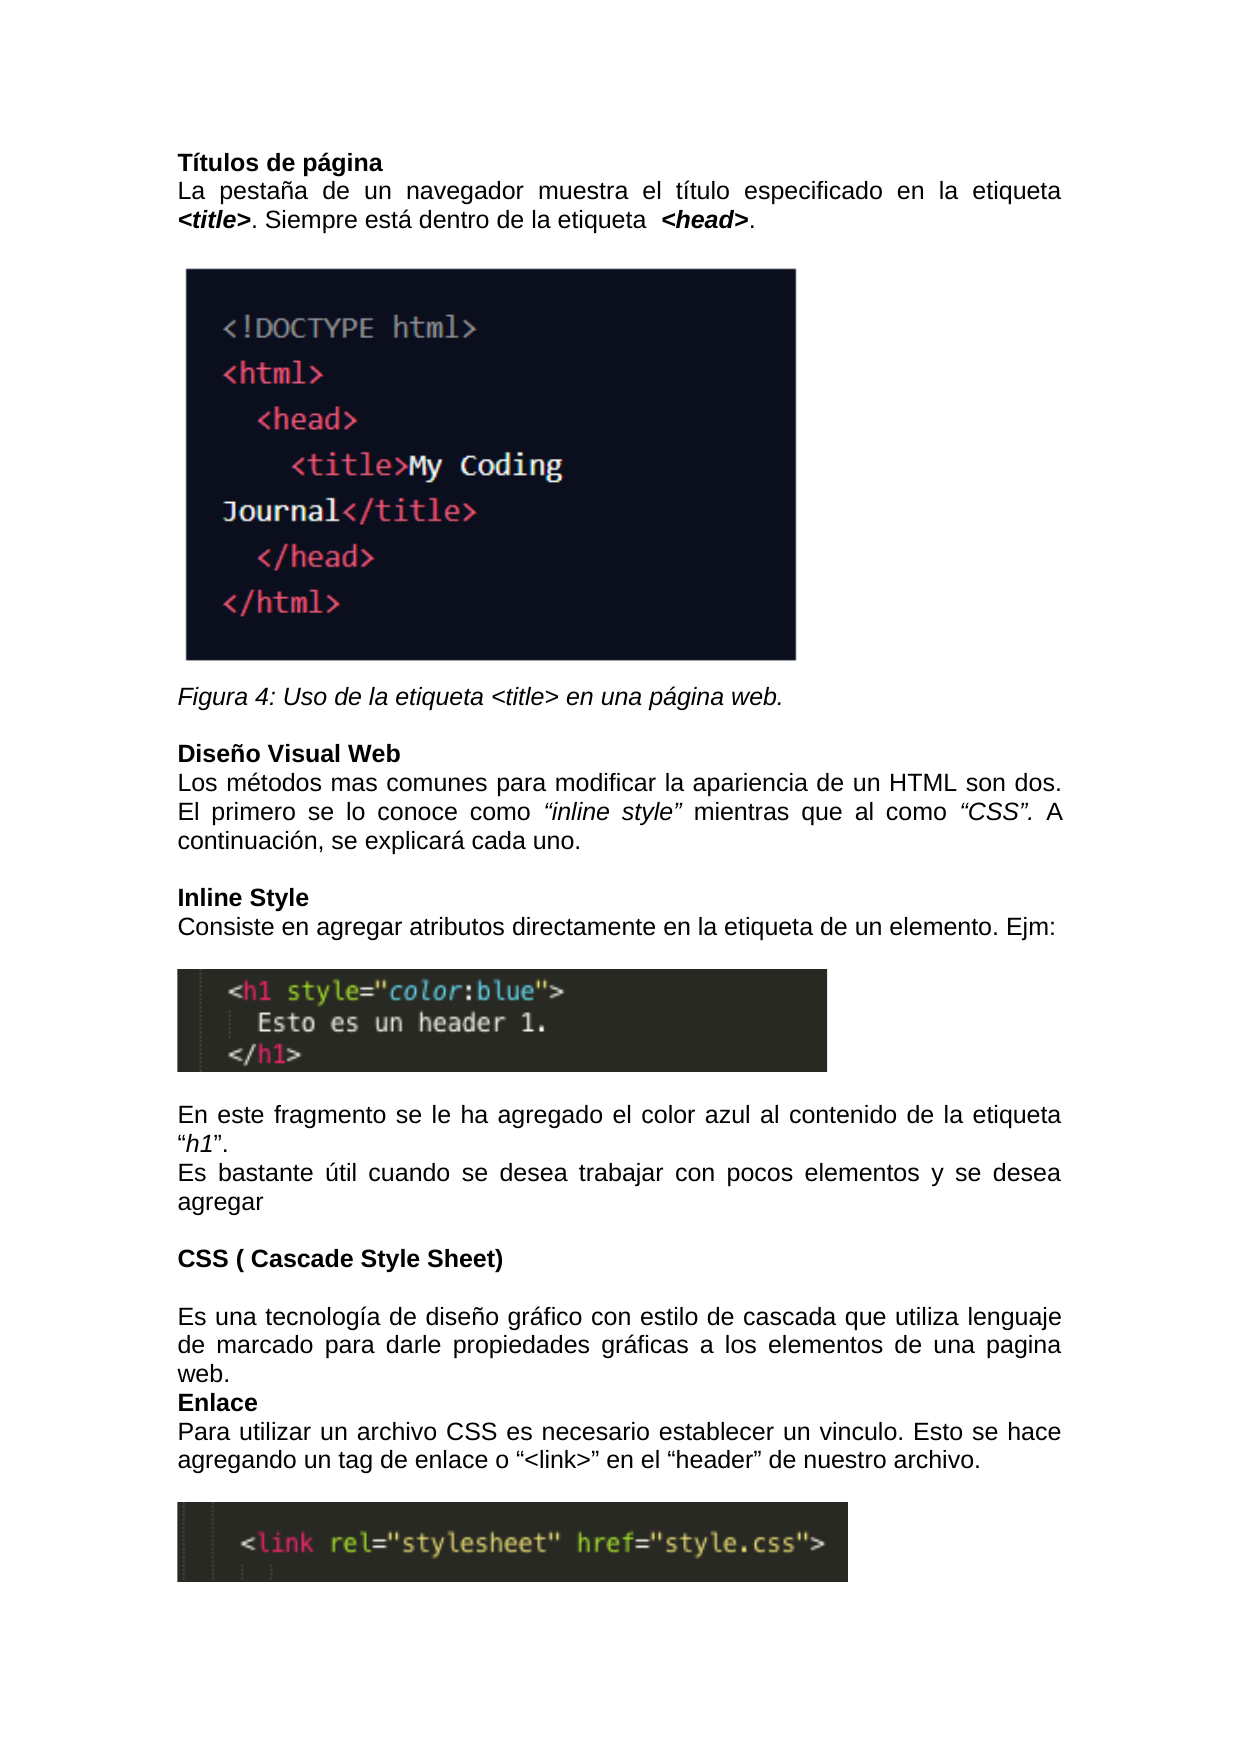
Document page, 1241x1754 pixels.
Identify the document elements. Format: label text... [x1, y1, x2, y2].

picture [177, 258, 804, 679]
text Los métodos mas comunes para modificar la apariencia de un HTML son dos. El primero se lo conoce como “inline style” mientras que al como “CSS”. A continuación, se explicará cada uno. [177, 768, 1063, 854]
text Títulos de página [177, 148, 1063, 176]
text Figura 4: Uso de la etiqueta <title> en una página web. [177, 682, 1063, 711]
text Inline Style [177, 883, 1063, 912]
text Es bastante útil cuando se desea trabajar con pocos elementos y se desea agregar [177, 1158, 1063, 1215]
text Es una tecnología de diseño gráfico con estilo de cascada que utiliza lenguaje de marcado para darle propiedades gráficas a los elementos de una pagina web. [177, 1301, 1063, 1388]
text Para utilizar un archivo CSS es necesario establecer un vinculo. Esto se hace agregando un tag de enlace o “<link>” en el “header” de nuestro archivo. [177, 1416, 1063, 1474]
text Diseño Visual Web [177, 739, 1063, 768]
text En este fragmento se le ha agregado el color azul al contenido de la etiqueta “h1”. [177, 1100, 1063, 1158]
picture [177, 969, 828, 1072]
picture [177, 1502, 848, 1582]
text Consiste en agregar atributos directamente en la etiqueta de un elemento. Ejm: [177, 912, 1063, 941]
text La pestaña de un navegador muestra el título especificado en la etiqueta <title>. Siempre está dentro de la etiqueta <head>. [177, 176, 1063, 234]
text CSS ( Cascade Style Sheet) [177, 1244, 1063, 1273]
text Enlace [177, 1388, 1063, 1416]
